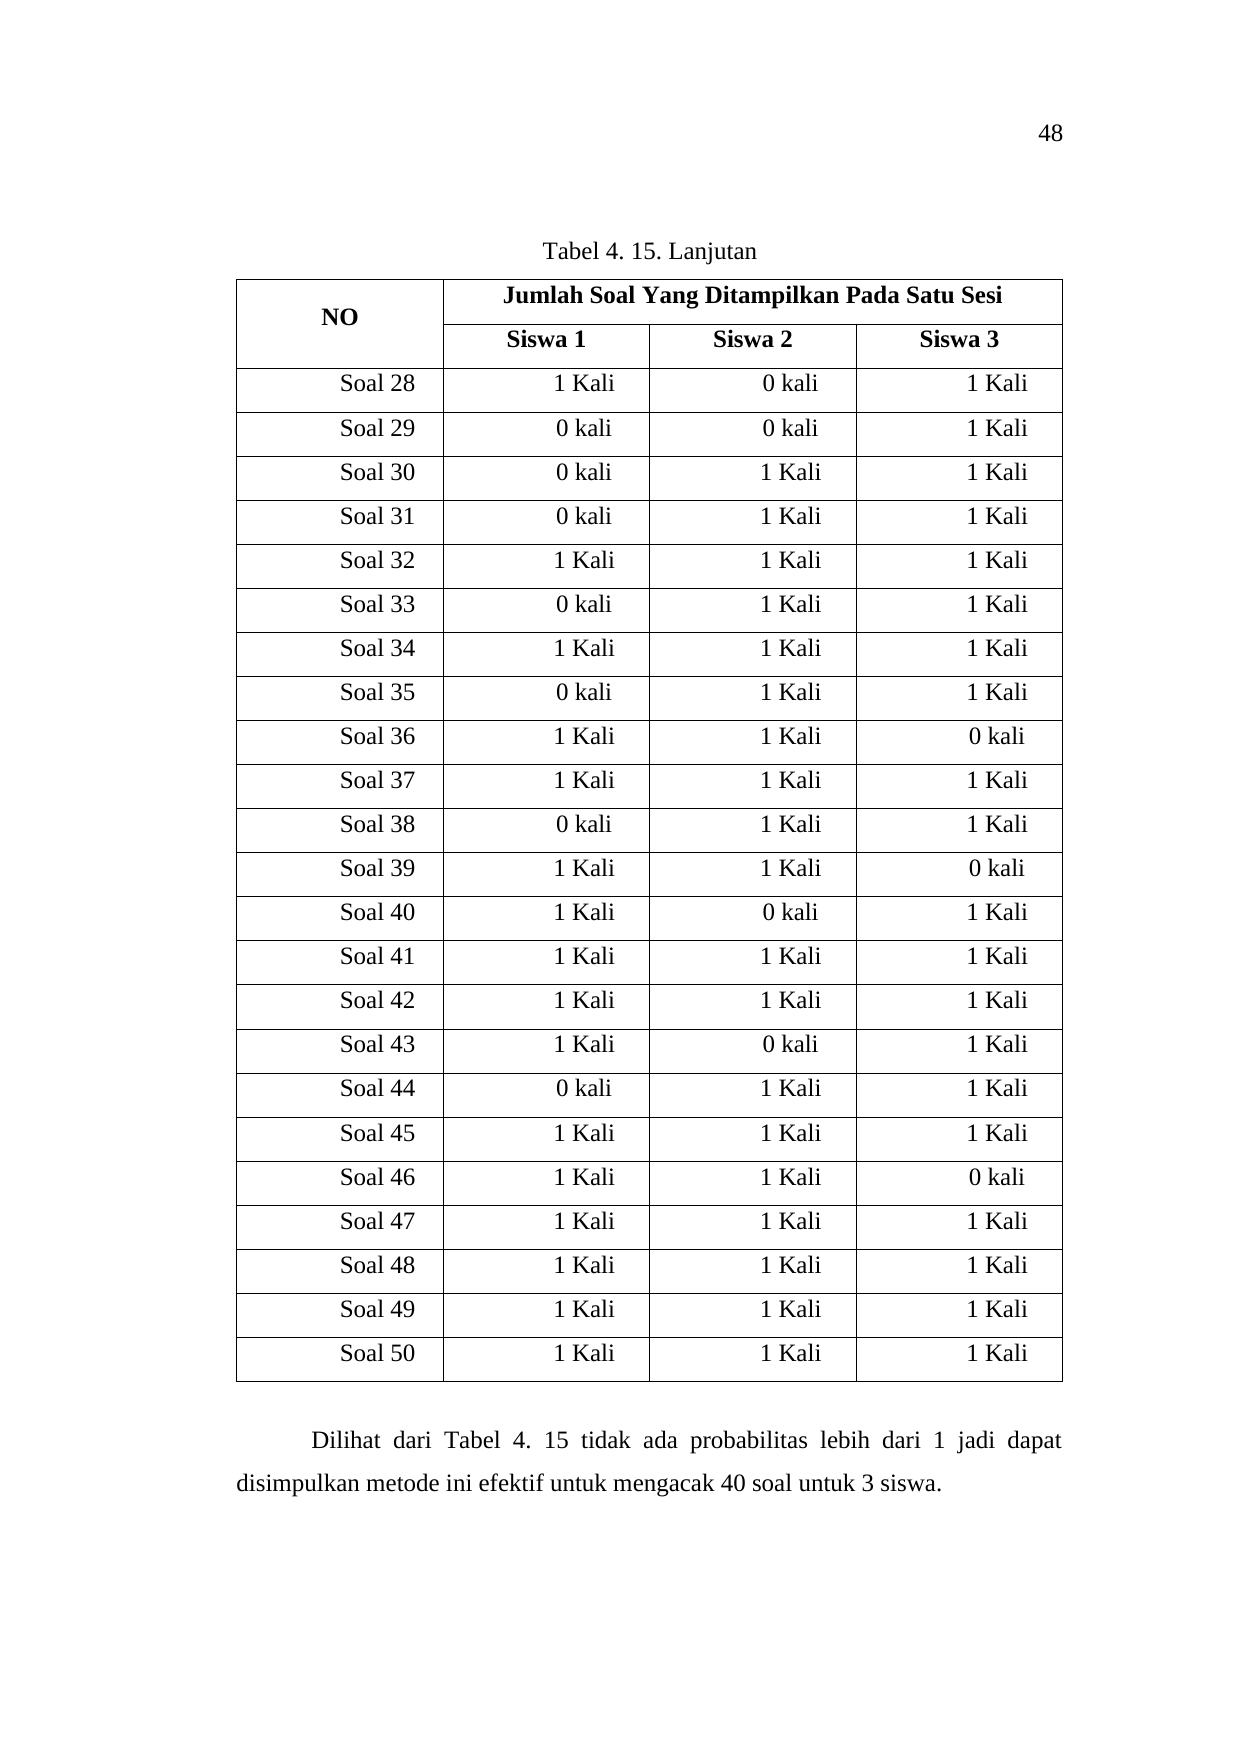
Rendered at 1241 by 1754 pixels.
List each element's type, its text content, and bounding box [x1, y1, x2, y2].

table_cell 0 kali [650, 369, 856, 412]
table_cell Siswa 1 [444, 325, 649, 367]
table_cell 0 kali [650, 413, 856, 456]
table_cell 1 Kali [857, 1338, 1062, 1381]
table_cell 1 Kali [650, 853, 856, 896]
table_cell Soal 44 [237, 1074, 443, 1117]
table_cell 1 Kali [857, 545, 1062, 588]
table_cell 1 Kali [857, 1206, 1062, 1249]
table_cell 1 Kali [444, 633, 649, 676]
table_cell 0 kali [444, 677, 649, 720]
table_header Jumlah Soal Yang Ditampilkan Pada Satu Sesi [444, 280, 1062, 323]
table_cell 1 Kali [857, 1074, 1062, 1117]
table_cell 1 Kali [444, 1118, 649, 1161]
table_cell 0 kali [444, 809, 649, 852]
table_cell 0 kali [444, 457, 649, 500]
table_cell 0 kali [650, 897, 856, 940]
table_cell 1 Kali [444, 1338, 649, 1381]
table_cell Soal 43 [237, 1030, 443, 1072]
table_cell Soal 28 [237, 369, 443, 412]
table_cell 1 Kali [444, 985, 649, 1028]
table_cell 1 Kali [650, 721, 856, 764]
table_cell 1 Kali [650, 1118, 856, 1161]
text Dilihat dari Tabel 4. 15 tidak ada probabilitas lebih dari 1 jadi dapat disimpulkan metode ini efektif untuk mengacak 40 soal untuk 3 siswa. [236, 1425, 1063, 1497]
table_cell 1 Kali [650, 1074, 856, 1117]
table_cell 1 Kali [857, 369, 1062, 412]
table_cell 0 kali [650, 1030, 856, 1072]
table_cell 1 Kali [857, 457, 1062, 500]
table_cell Soal 49 [237, 1294, 443, 1337]
table_cell 1 Kali [857, 1030, 1062, 1072]
table_cell 1 Kali [857, 985, 1062, 1028]
table_cell 1 Kali [857, 501, 1062, 544]
table_cell 1 Kali [444, 941, 649, 984]
table_cell 1 Kali [650, 457, 856, 500]
table_cell 1 Kali [444, 369, 649, 412]
table_cell Soal 35 [237, 677, 443, 720]
table_cell 0 kali [444, 589, 649, 632]
table_cell 1 Kali [444, 545, 649, 588]
table_cell Soal 33 [237, 589, 443, 632]
table_cell Soal 46 [237, 1162, 443, 1205]
table_cell 1 Kali [857, 633, 1062, 676]
table_cell 1 Kali [650, 1206, 856, 1249]
table_cell 1 Kali [650, 809, 856, 852]
table_cell 0 kali [857, 853, 1062, 896]
table_cell 1 Kali [444, 1250, 649, 1293]
table_cell Soal 50 [237, 1338, 443, 1381]
table_cell 1 Kali [650, 633, 856, 676]
table_cell 1 Kali [857, 897, 1062, 940]
table_cell 1 Kali [857, 589, 1062, 632]
table_cell 1 Kali [444, 1030, 649, 1072]
table_cell Siswa 2 [650, 325, 856, 367]
table_cell 0 kali [444, 413, 649, 456]
table_cell 1 Kali [857, 941, 1062, 984]
table_cell 1 Kali [650, 501, 856, 544]
table_cell 1 Kali [857, 1294, 1062, 1337]
table_cell Soal 36 [237, 721, 443, 764]
table_cell 1 Kali [857, 765, 1062, 808]
table_cell 1 Kali [444, 1162, 649, 1205]
table_cell 1 Kali [444, 765, 649, 808]
table_cell Soal 39 [237, 853, 443, 896]
table_cell Soal 34 [237, 633, 443, 676]
table_cell 1 Kali [650, 1250, 856, 1293]
table_cell 1 Kali [650, 545, 856, 588]
table_cell 1 Kali [444, 721, 649, 764]
table_cell 1 Kali [650, 941, 856, 984]
table_cell 1 Kali [857, 413, 1062, 456]
table_cell Soal 30 [237, 457, 443, 500]
table_cell 1 Kali [444, 1294, 649, 1337]
table_cell Siswa 3 [857, 325, 1062, 367]
table_cell Soal 45 [237, 1118, 443, 1161]
table_header NO [237, 280, 443, 367]
table_cell 1 Kali [857, 677, 1062, 720]
table_cell 1 Kali [650, 985, 856, 1028]
table_cell Soal 40 [237, 897, 443, 940]
table_cell 0 kali [444, 501, 649, 544]
table_cell 1 Kali [650, 1338, 856, 1381]
table_cell Soal 38 [237, 809, 443, 852]
table_cell Soal 41 [237, 941, 443, 984]
text Tabel 4. 15. Lanjutan [236, 236, 1063, 265]
table_cell 1 Kali [650, 677, 856, 720]
table_cell Soal 29 [237, 413, 443, 456]
table_cell Soal 31 [237, 501, 443, 544]
table_cell Soal 37 [237, 765, 443, 808]
table_cell 1 Kali [857, 809, 1062, 852]
table_cell Soal 32 [237, 545, 443, 588]
table_cell 1 Kali [857, 1118, 1062, 1161]
table_cell 1 Kali [444, 897, 649, 940]
table_cell 0 kali [857, 721, 1062, 764]
table_cell Soal 47 [237, 1206, 443, 1249]
table_cell 1 Kali [650, 1162, 856, 1205]
table_cell 0 kali [444, 1074, 649, 1117]
table_cell 1 Kali [444, 853, 649, 896]
table_cell 1 Kali [650, 765, 856, 808]
table_cell 1 Kali [650, 589, 856, 632]
table_cell Soal 48 [237, 1250, 443, 1293]
table_cell 0 kali [857, 1162, 1062, 1205]
table_cell 1 Kali [650, 1294, 856, 1337]
table_cell 1 Kali [444, 1206, 649, 1249]
table_cell 1 Kali [857, 1250, 1062, 1293]
table_cell Soal 42 [237, 985, 443, 1028]
